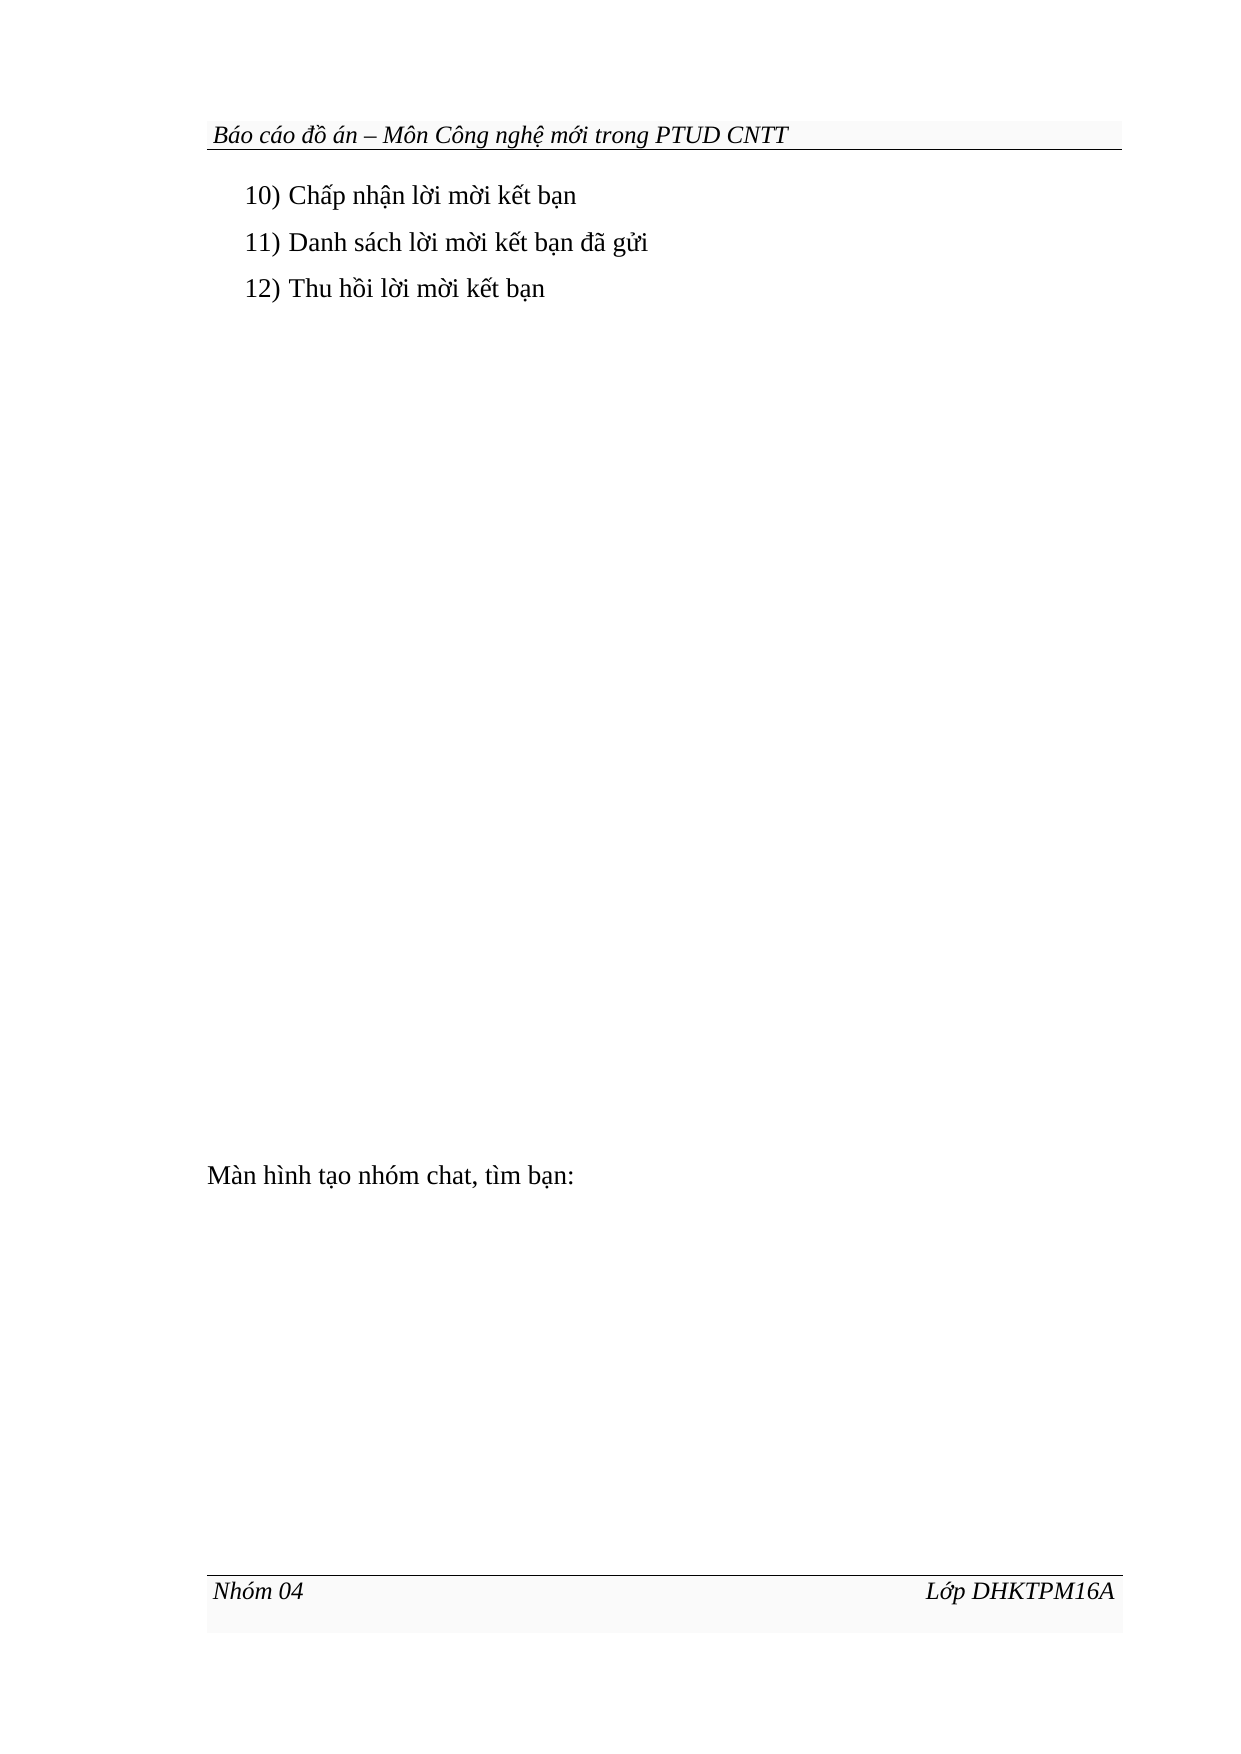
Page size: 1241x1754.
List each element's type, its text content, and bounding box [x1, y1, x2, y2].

text Màn hình tạo nhóm chat, tìm bạn: [207, 1159, 1122, 1190]
list Danh sách lời mời kết bạn đã gửi [244, 226, 1122, 257]
list Thu hồi lời mời kết bạn [244, 272, 1122, 303]
list Chấp nhận lời mời kết bạn [244, 179, 1122, 210]
